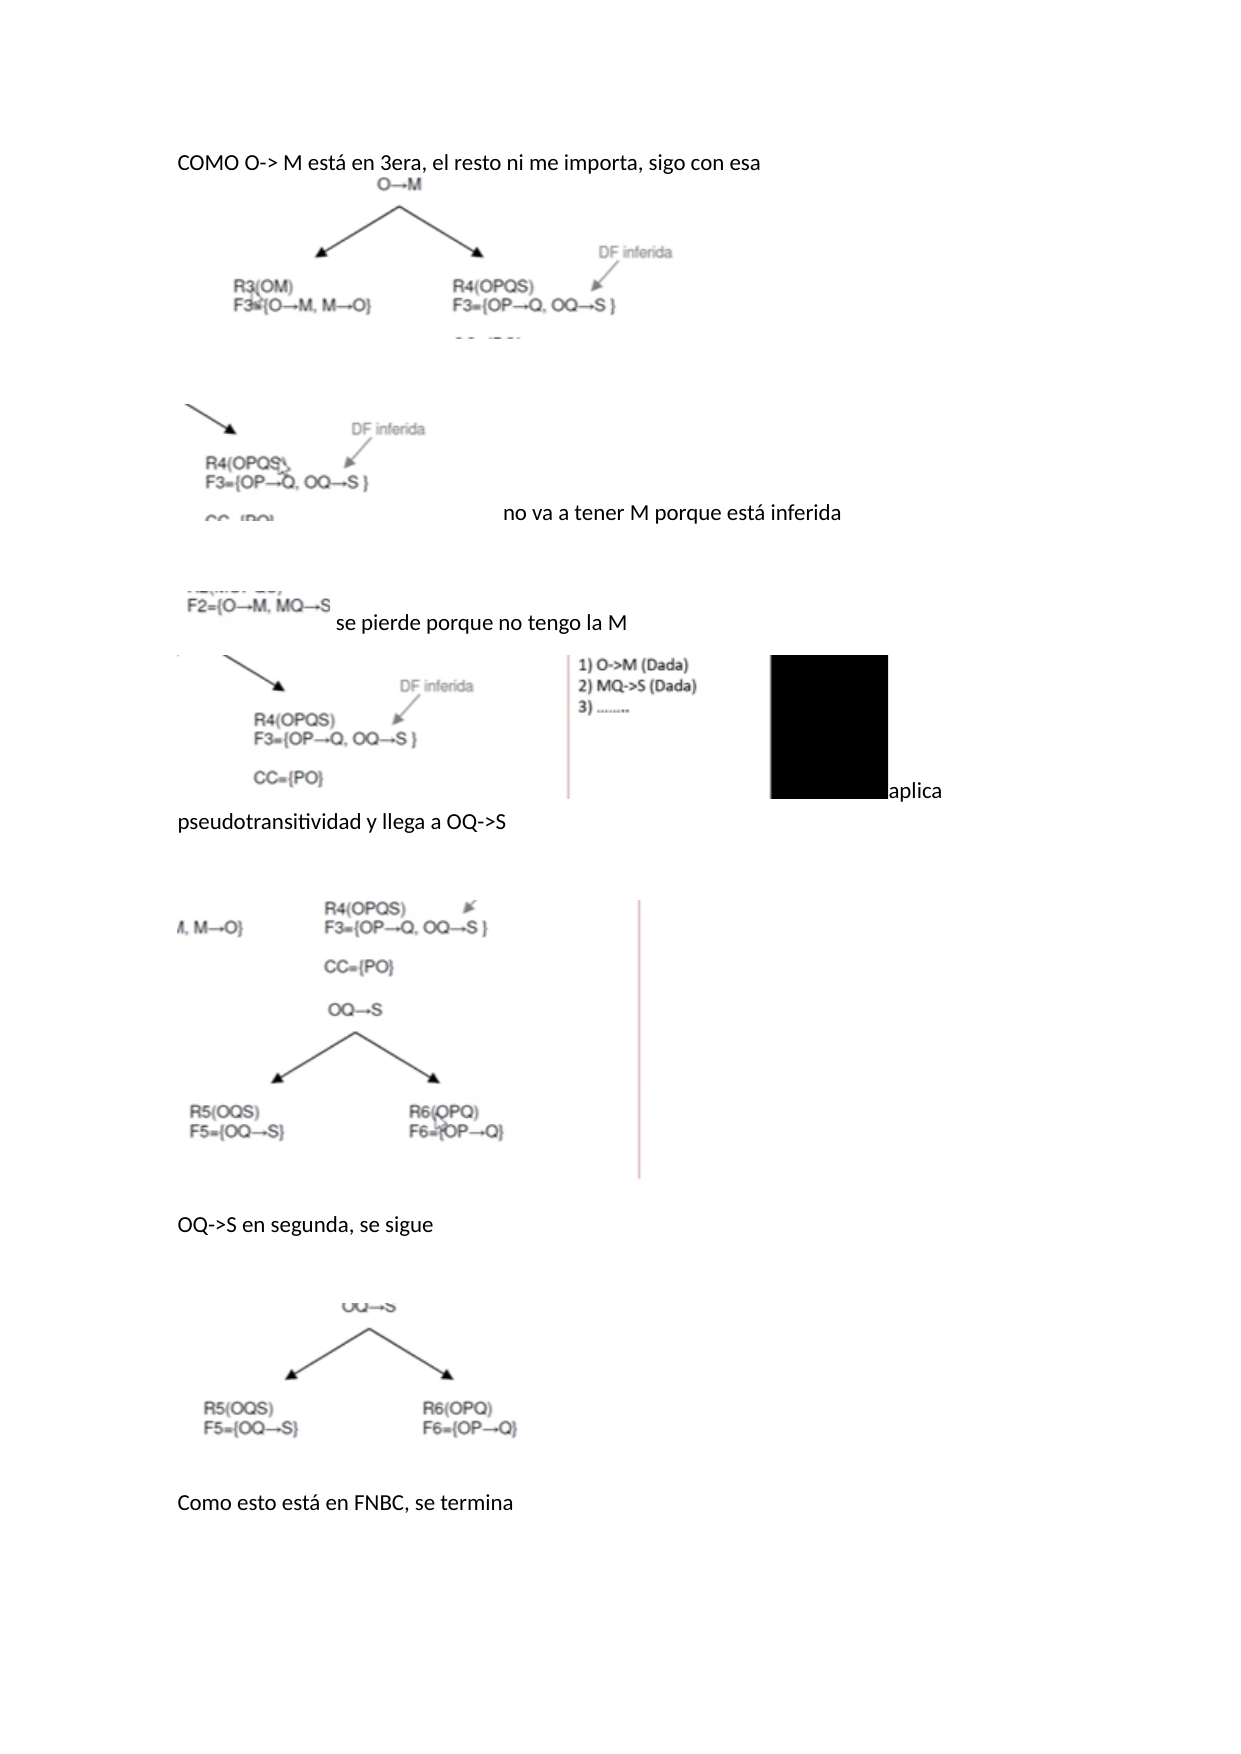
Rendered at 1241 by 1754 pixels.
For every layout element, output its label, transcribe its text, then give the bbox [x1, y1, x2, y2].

text OQ->S en segunda, se sigue [177, 1210, 1063, 1238]
picture [177, 900, 650, 1192]
picture [177, 591, 331, 631]
picture [177, 404, 498, 521]
picture [177, 655, 889, 799]
text Como esto está en FNBC, se termina [177, 1488, 1063, 1516]
picture [177, 177, 720, 339]
text se pierde porque no tengo la M [177, 592, 1063, 636]
picture [177, 1303, 621, 1470]
